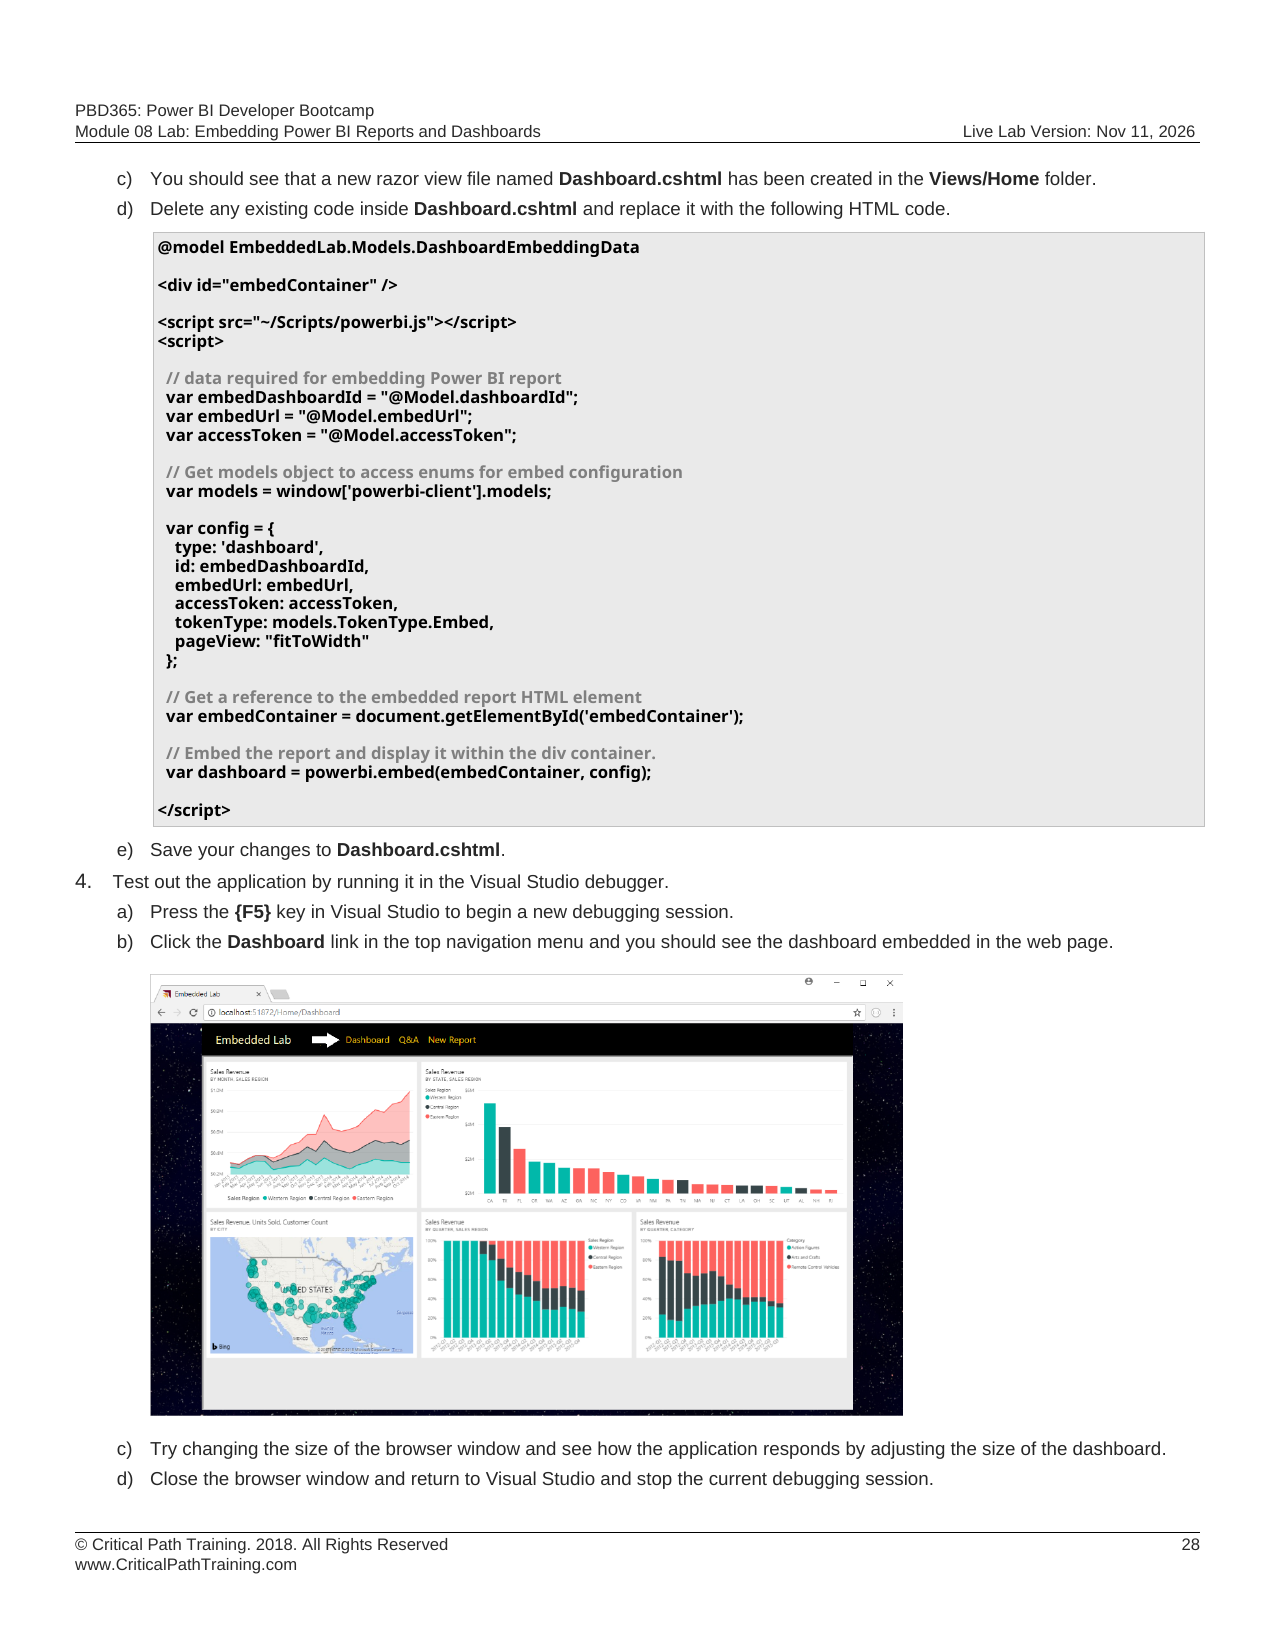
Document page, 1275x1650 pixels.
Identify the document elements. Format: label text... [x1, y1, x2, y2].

text }; [154, 644, 1204, 663]
text Try changing the size of the browser window and see how the application responds by adjusting the size of the dashboard. [117, 1437, 1200, 1459]
text embedUrl: embedUrl, [154, 569, 1204, 588]
text Test out the application by running it in the Visual Studio debugger. [75, 869, 1200, 893]
text // data required for embedding Power BI report [154, 363, 1204, 382]
text var embedDashboardId = "@Model.dashboardId"; [154, 382, 1204, 400]
text Delete any existing code inside Dashboard.cshtml and replace it with the following HTML code. [117, 198, 1200, 219]
text // Embed the report and display it within the div container. [154, 738, 1204, 757]
picture [150, 974, 903, 1416]
text Save your changes to Dashboard.cshtml. [117, 839, 1200, 861]
text var dashboard = powerbi.embed(embedContainer, config); [154, 757, 1204, 775]
text var embedUrl = "@Model.embedUrl"; [154, 400, 1204, 419]
text Close the browser window and return to Visual Studio and stop the current debugging session. [117, 1467, 1200, 1489]
text You should see that a new razor view file named Dashboard.cshtml has been created in the Views/Home folder. [117, 168, 1200, 189]
text var config = { [154, 513, 1204, 532]
text tokenType: models.TokenType.Embed, [154, 607, 1204, 625]
text <script src="~/Scripts/powerbi.js"></script> [154, 307, 1204, 325]
text Click the Dashboard link in the top navigation menu and you should see the dashboard embedded in the web page. [117, 931, 1200, 953]
text var embedContainer = document.getElementById('embedContainer'); [154, 700, 1204, 719]
text id: embedDashboardId, [154, 550, 1204, 569]
text pageView: "fitToWidth" [154, 625, 1204, 644]
text <script> [154, 325, 1204, 344]
text <div id="embedContainer" /> [154, 269, 1204, 288]
text accessToken: accessToken, [154, 588, 1204, 607]
text @model EmbeddedLab.Models.DashboardEmbeddingData [154, 233, 1204, 250]
text var models = window['powerbi-client'].models; [154, 475, 1204, 494]
text // Get models object to access enums for embed configuration [154, 457, 1204, 475]
text </script> [154, 794, 1204, 826]
text Press the {F5} key in Visual Studio to begin a new debugging session. [117, 901, 1200, 923]
text // Get a reference to the embedded report HTML element [154, 682, 1204, 700]
text type: 'dashboard', [154, 532, 1204, 550]
text var accessToken = "@Model.accessToken"; [154, 419, 1204, 438]
